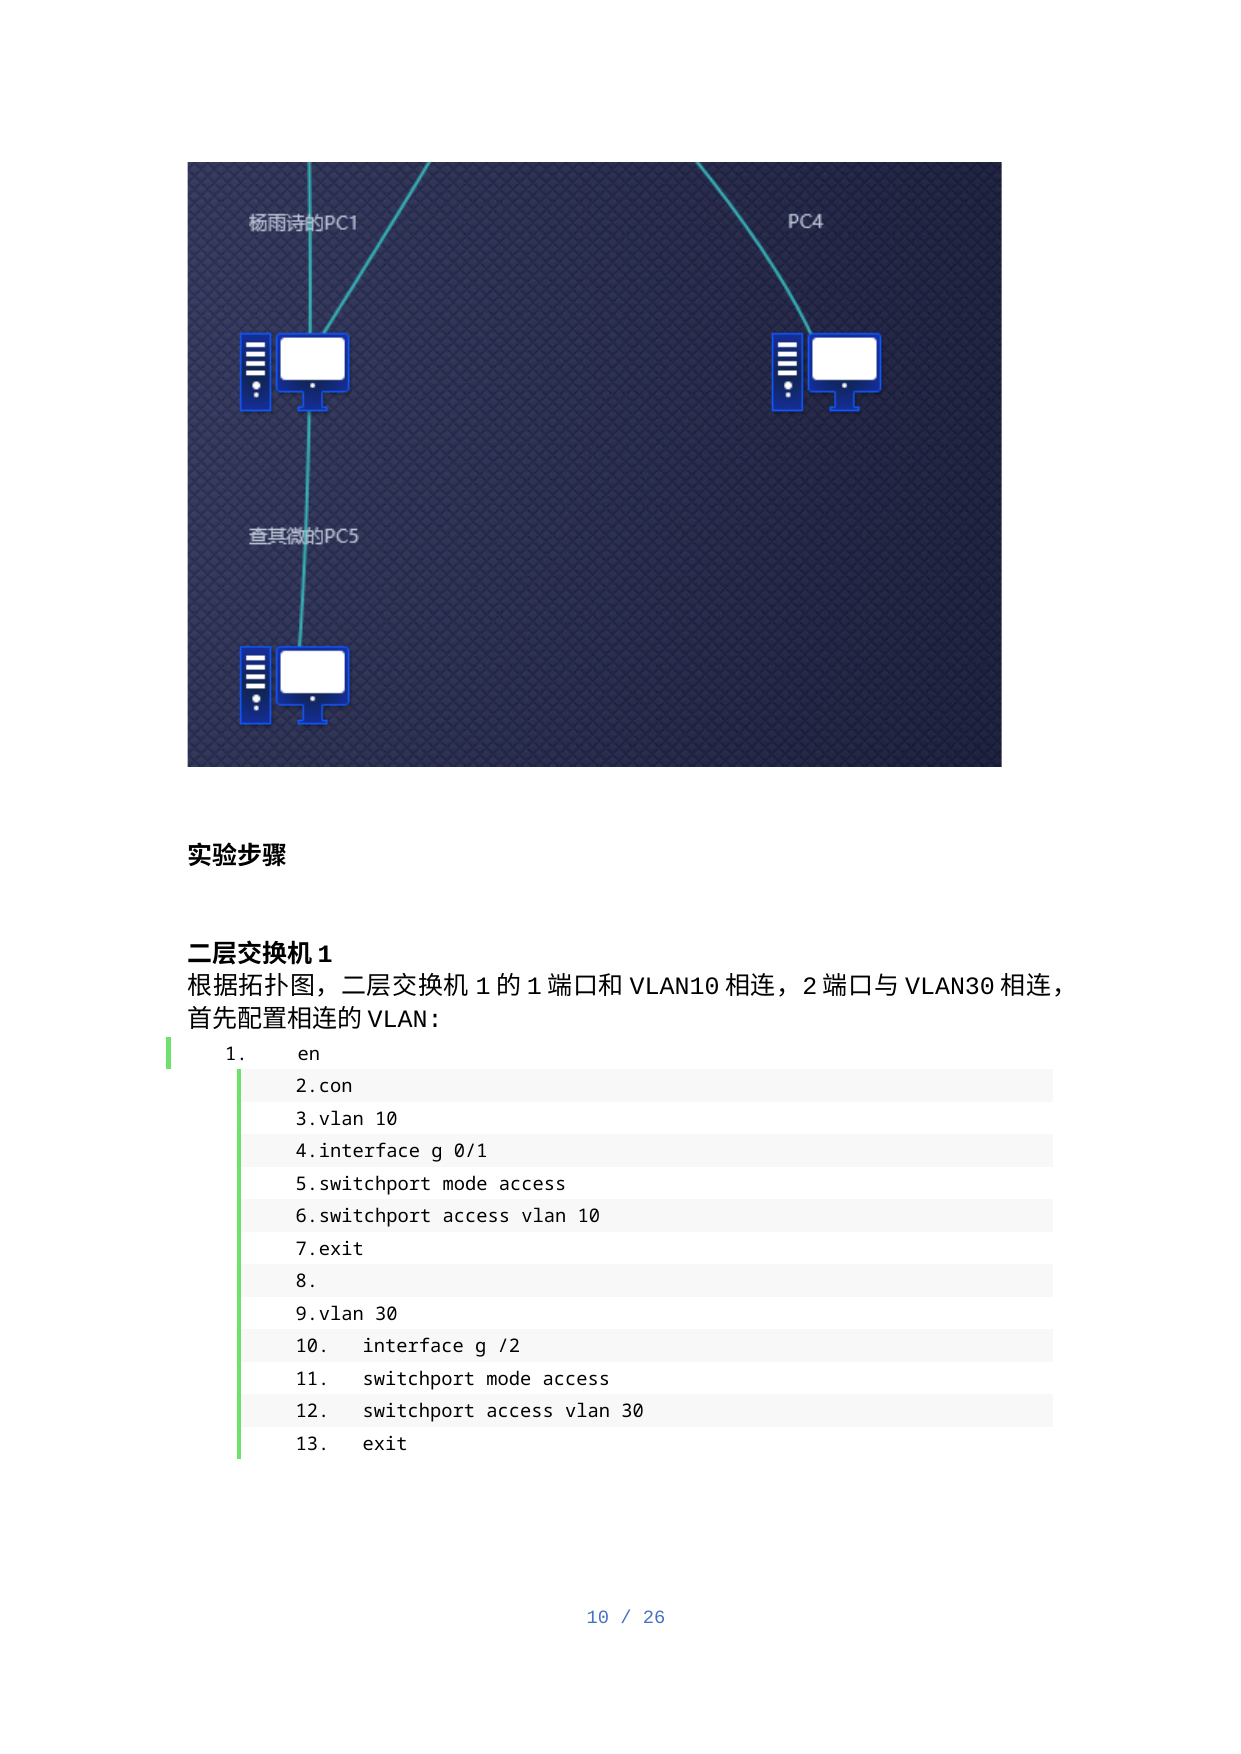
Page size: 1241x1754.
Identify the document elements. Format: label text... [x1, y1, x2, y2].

list exit [241, 1232, 1053, 1264]
list switchport mode access [241, 1167, 1053, 1199]
list en [187, 1037, 1053, 1069]
text 根据拓扑图，二层交换机1的1端口和VLAN10相连，2端口与VLAN30相连，首先配置相连的VLAN: [187, 972, 1053, 1037]
subtitle 实验步骤 [187, 821, 1053, 886]
list vlan 30 [241, 1297, 1053, 1329]
list switchport mode access [241, 1362, 1053, 1394]
picture [187, 162, 1002, 767]
list exit [241, 1427, 1053, 1459]
list switchport access vlan 30 [241, 1394, 1053, 1427]
list switchport access vlan 10 [241, 1199, 1053, 1232]
list con [241, 1069, 1053, 1102]
list interface g 0/1 [241, 1134, 1053, 1167]
text 二层交换机1 [187, 939, 1053, 972]
list interface g /2 [241, 1329, 1053, 1362]
list vlan 10 [241, 1102, 1053, 1134]
